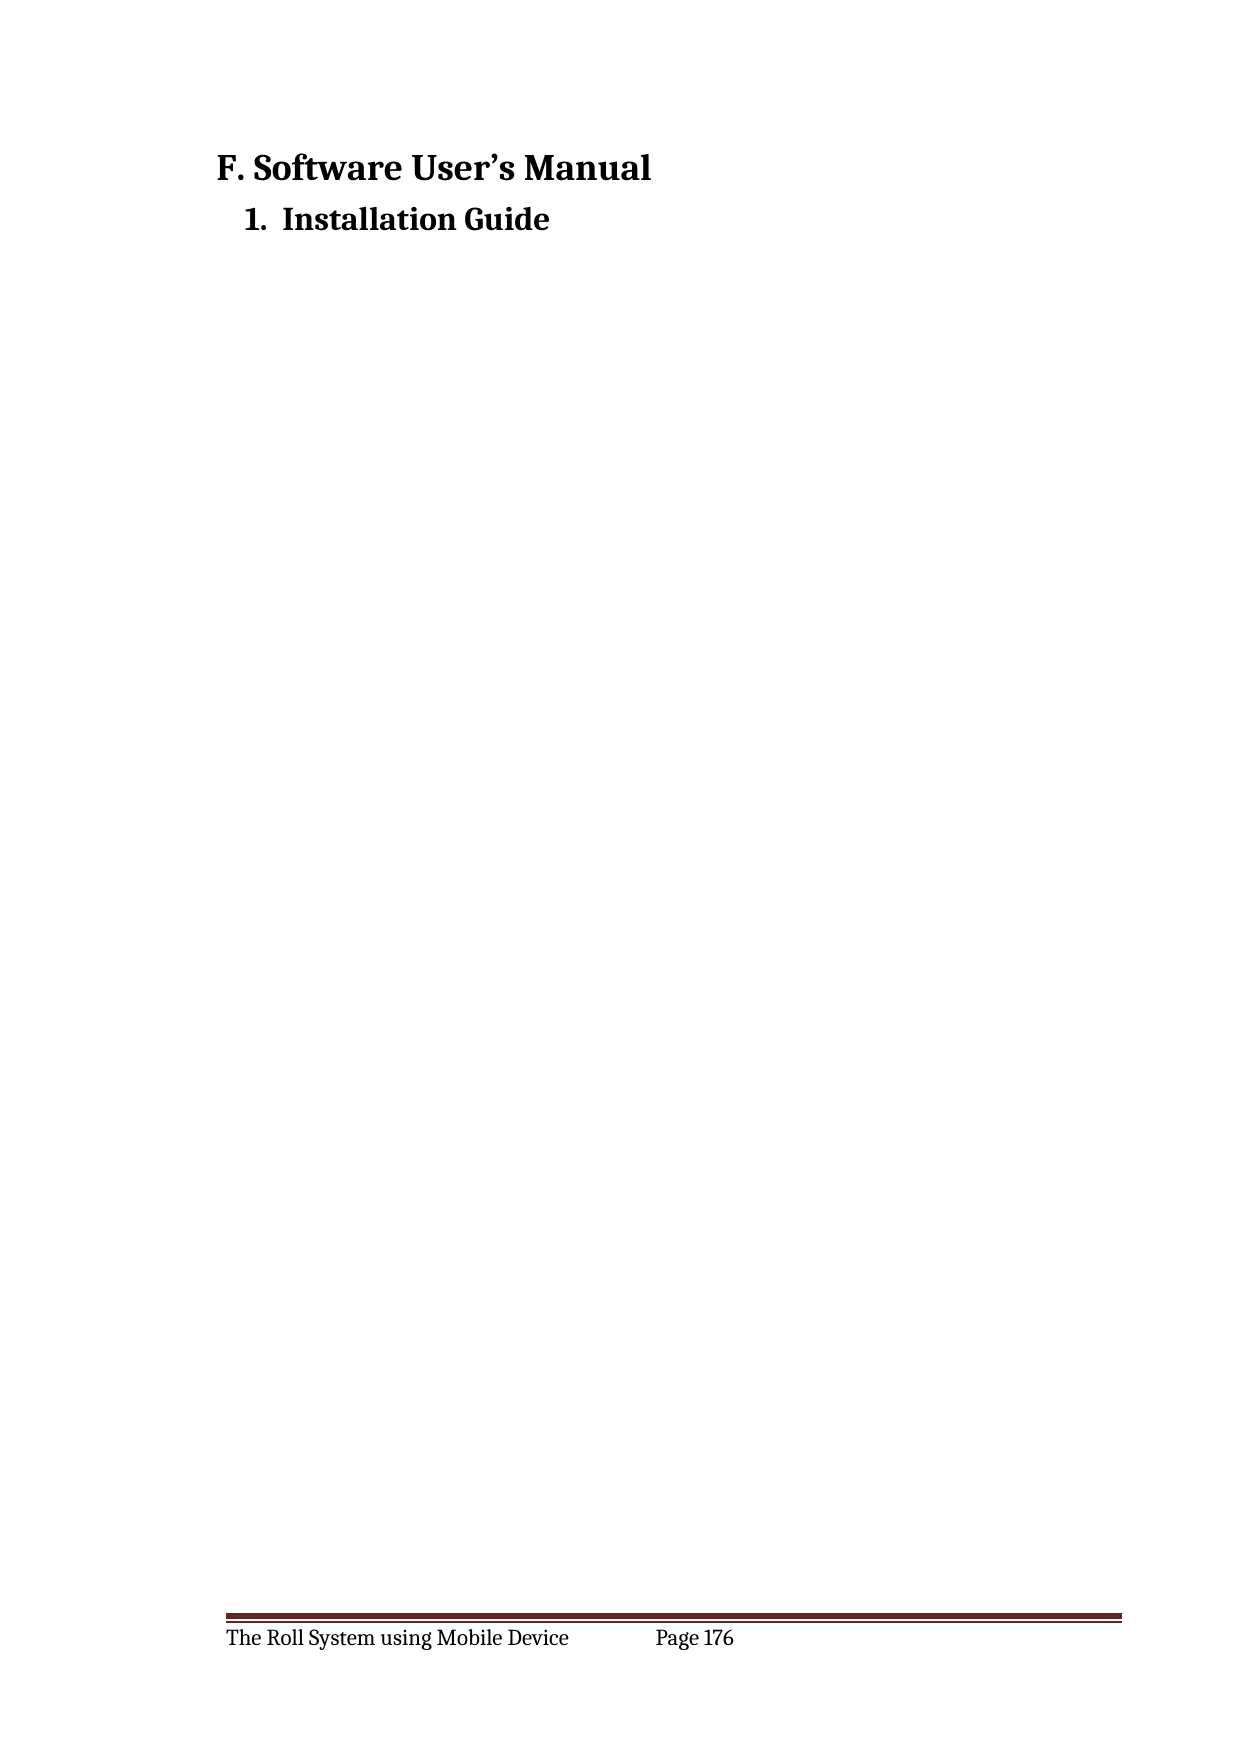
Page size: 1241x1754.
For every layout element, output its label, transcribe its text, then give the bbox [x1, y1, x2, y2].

subtitle Software User’s Manual [216, 147, 1122, 190]
subtitle Installation Guide [244, 201, 1122, 239]
